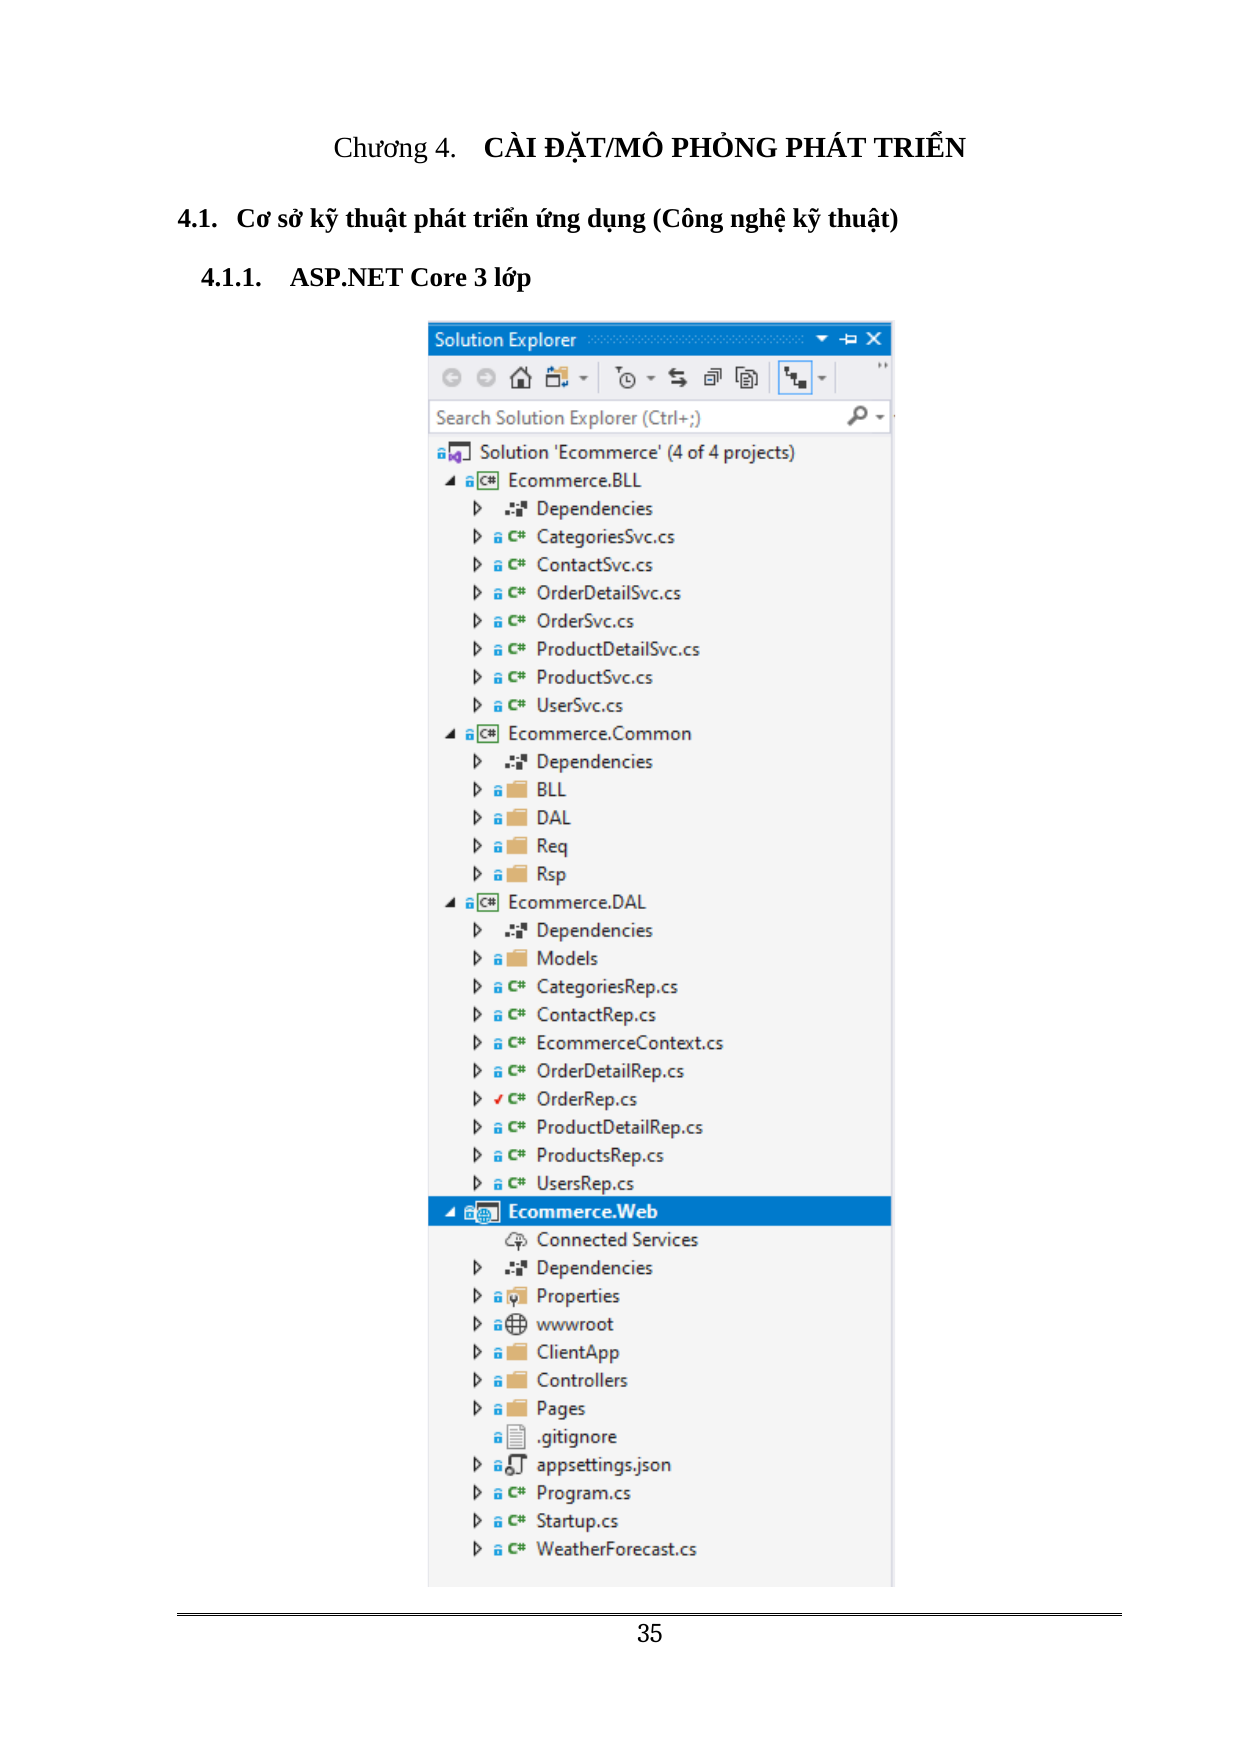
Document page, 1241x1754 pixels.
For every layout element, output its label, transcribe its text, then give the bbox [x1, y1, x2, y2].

subtitle ASP.NET Core 3 lớp [201, 261, 1122, 292]
picture [427, 320, 896, 1587]
subtitle Cơ sở kỹ thuật phát triển ứng dụng (Công nghệ kỹ thuật) [177, 202, 1122, 233]
subtitle CÀI ĐẶT/MÔ PHỎNG PHÁT TRIỂN [177, 131, 1122, 164]
